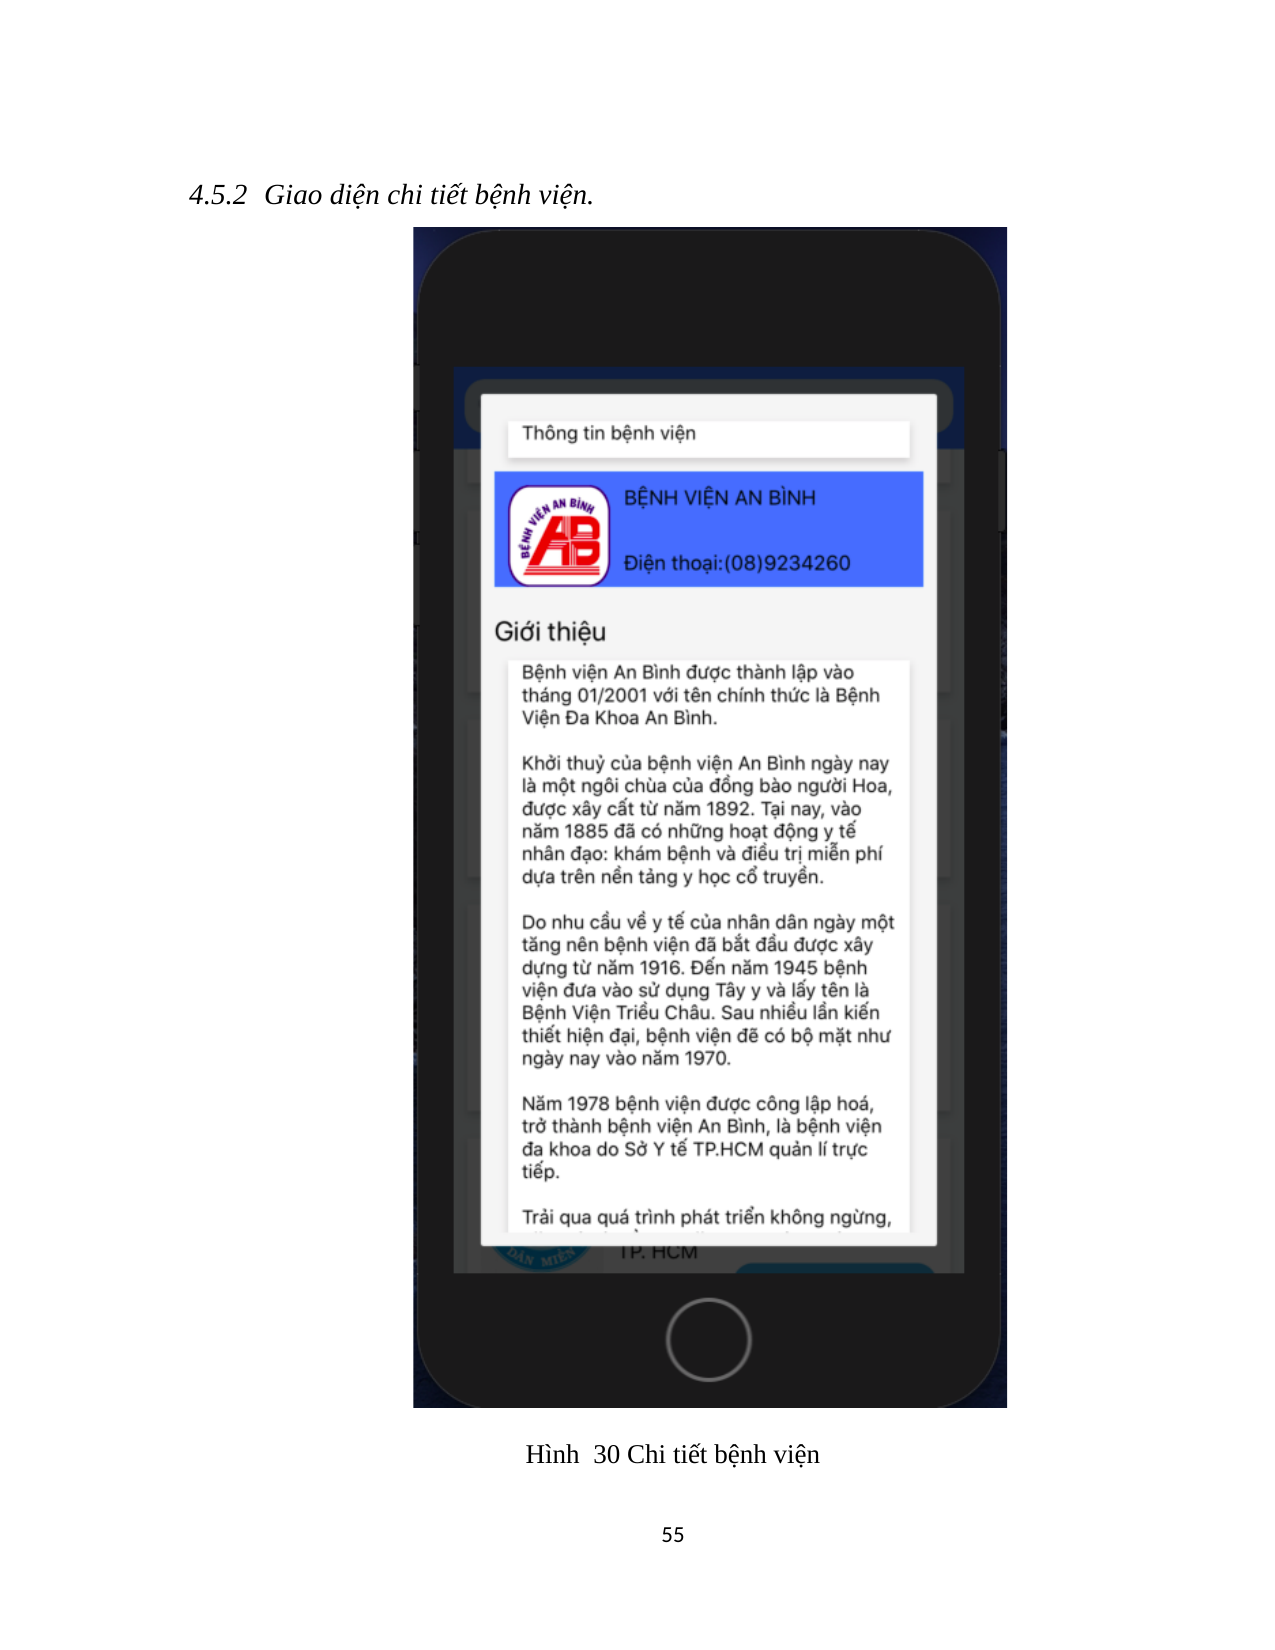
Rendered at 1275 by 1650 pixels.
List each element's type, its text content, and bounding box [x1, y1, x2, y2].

picture [413, 227, 1008, 1408]
text Hình 30 Chi tiết bệnh viện [189, 1438, 1156, 1470]
list Giao diện chi tiết bệnh viện. [189, 177, 1156, 211]
